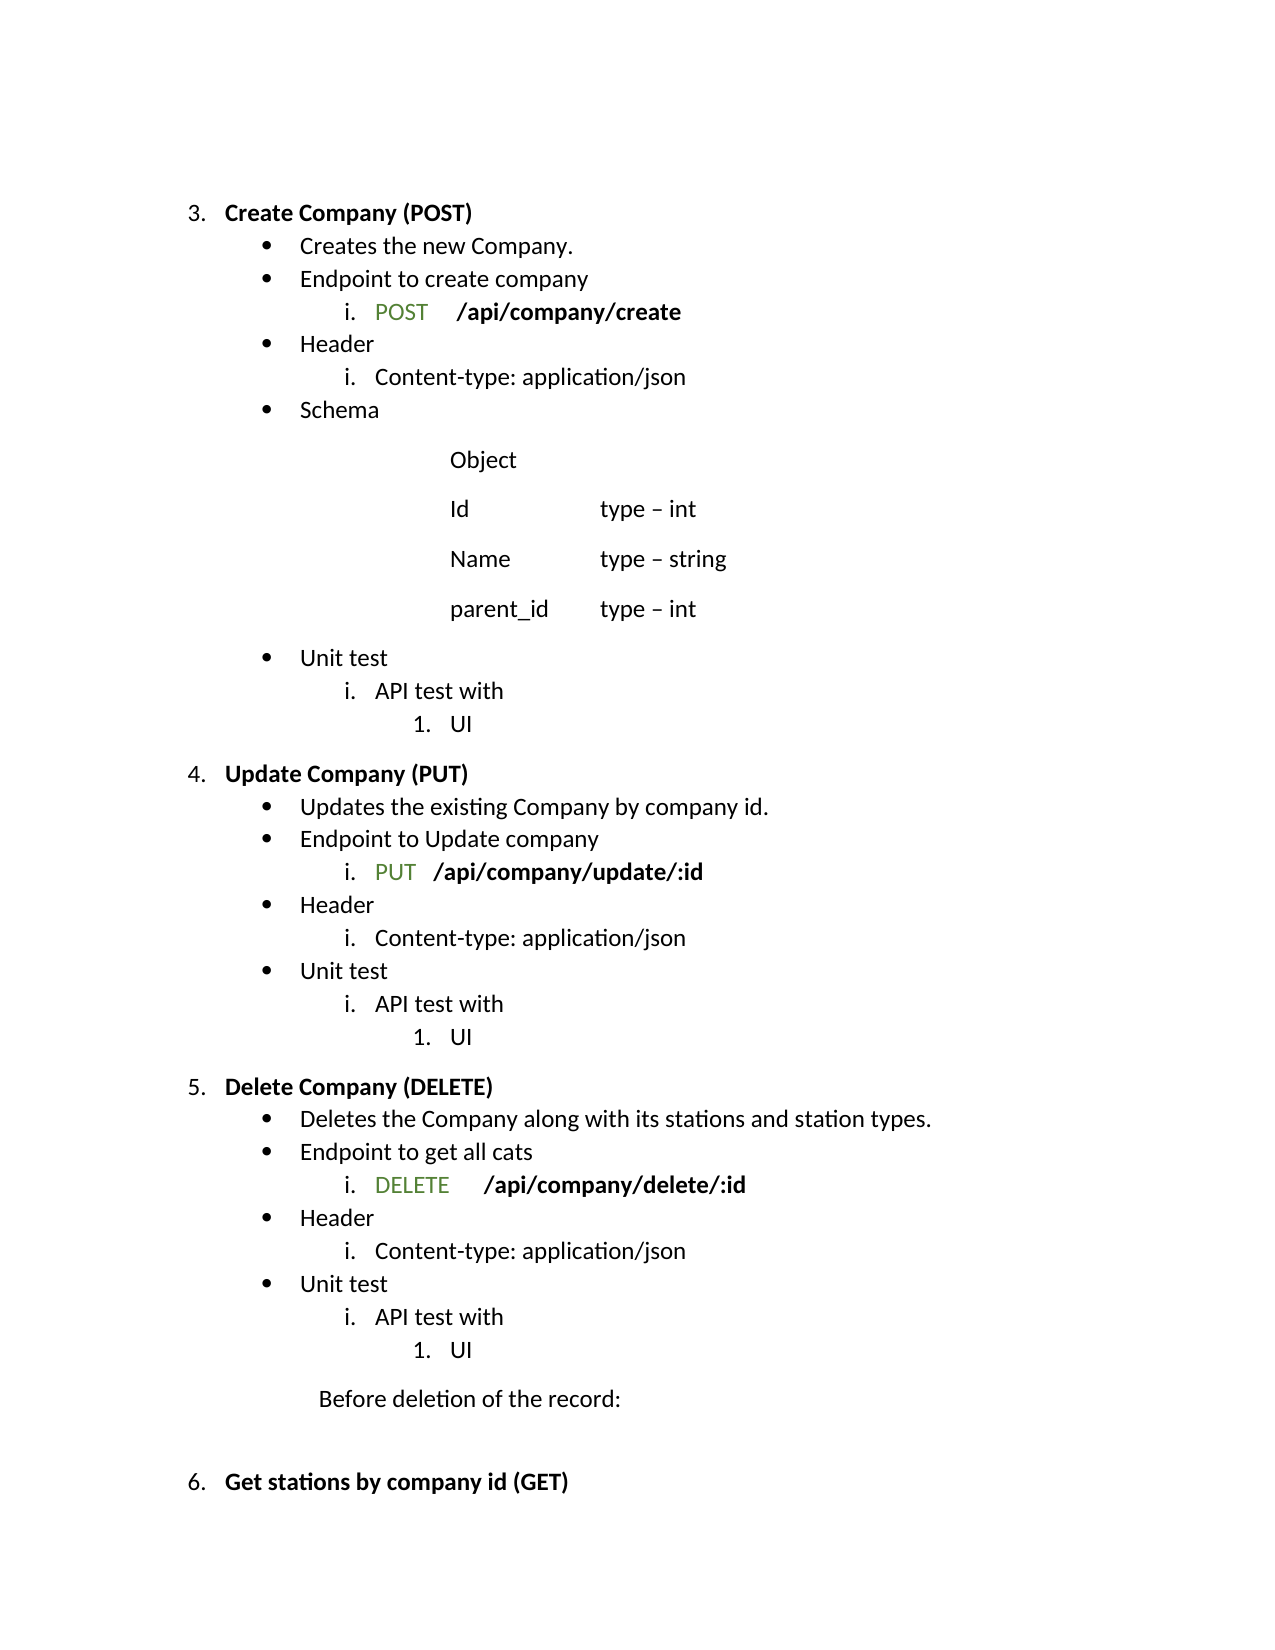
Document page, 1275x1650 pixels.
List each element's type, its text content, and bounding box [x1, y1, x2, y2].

text Name type – string [375, 543, 1125, 574]
list UI [412, 1021, 1125, 1052]
list Schema [262, 394, 1125, 425]
list Content-type: application/json [356, 1235, 1125, 1266]
list API test with [356, 675, 1125, 706]
list Deletes the Company along with its stations and station types. [262, 1103, 1125, 1134]
list UI [412, 708, 1125, 739]
list Endpoint to get all cats [262, 1136, 1125, 1167]
list UI [412, 1334, 1125, 1364]
list Update Company (PUT) [187, 758, 1125, 788]
list Header [262, 328, 1125, 359]
list PUT /api/company/update/:id [356, 856, 1125, 887]
list Unit test [262, 642, 1125, 673]
list Endpoint to Update company [262, 823, 1125, 854]
list Unit test [262, 1268, 1125, 1299]
list Content-type: application/json [356, 361, 1125, 392]
list Header [262, 889, 1125, 920]
text Before deletion of the record: [319, 1383, 1125, 1414]
list Endpoint to create company [262, 263, 1125, 293]
list POST /api/company/create [356, 296, 1125, 326]
text Id type – int [375, 493, 1125, 524]
list Create Company (POST) [187, 197, 1125, 227]
list Get stations by company id (GET) [187, 1466, 1125, 1497]
list Unit test [262, 955, 1125, 986]
list API test with [356, 1301, 1125, 1332]
list DELETE /api/company/delete/:id [356, 1169, 1125, 1200]
list Updates the existing Company by company id. [262, 791, 1125, 821]
list Delete Company (DELETE) [187, 1071, 1125, 1101]
text parent_id type – int [375, 593, 1125, 623]
text Object [375, 444, 1125, 474]
list Content-type: application/json [356, 922, 1125, 953]
list API test with [356, 988, 1125, 1019]
list Header [262, 1202, 1125, 1233]
list Creates the new Company. [262, 230, 1125, 260]
